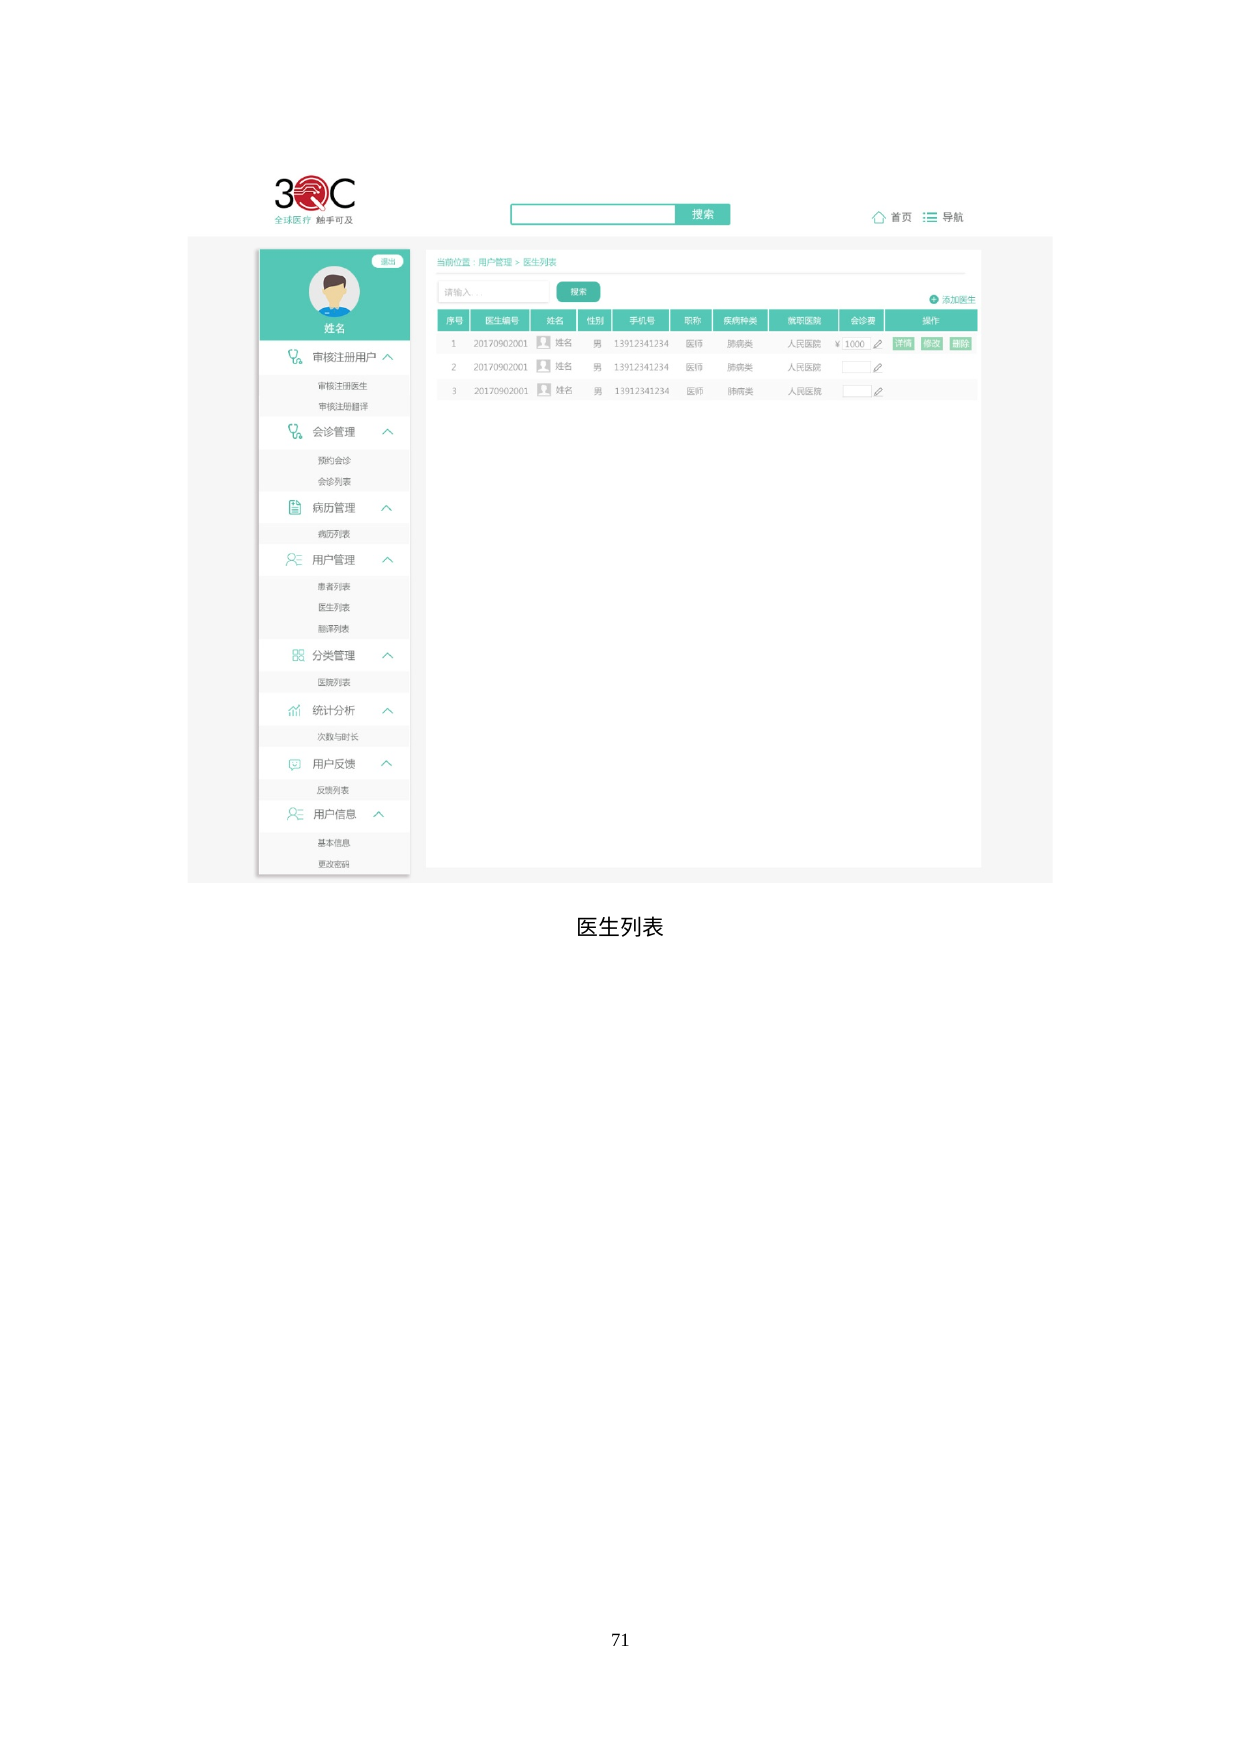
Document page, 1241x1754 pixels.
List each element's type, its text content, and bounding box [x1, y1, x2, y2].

text 医生列表 [187, 909, 1053, 942]
picture [187, 162, 1053, 883]
